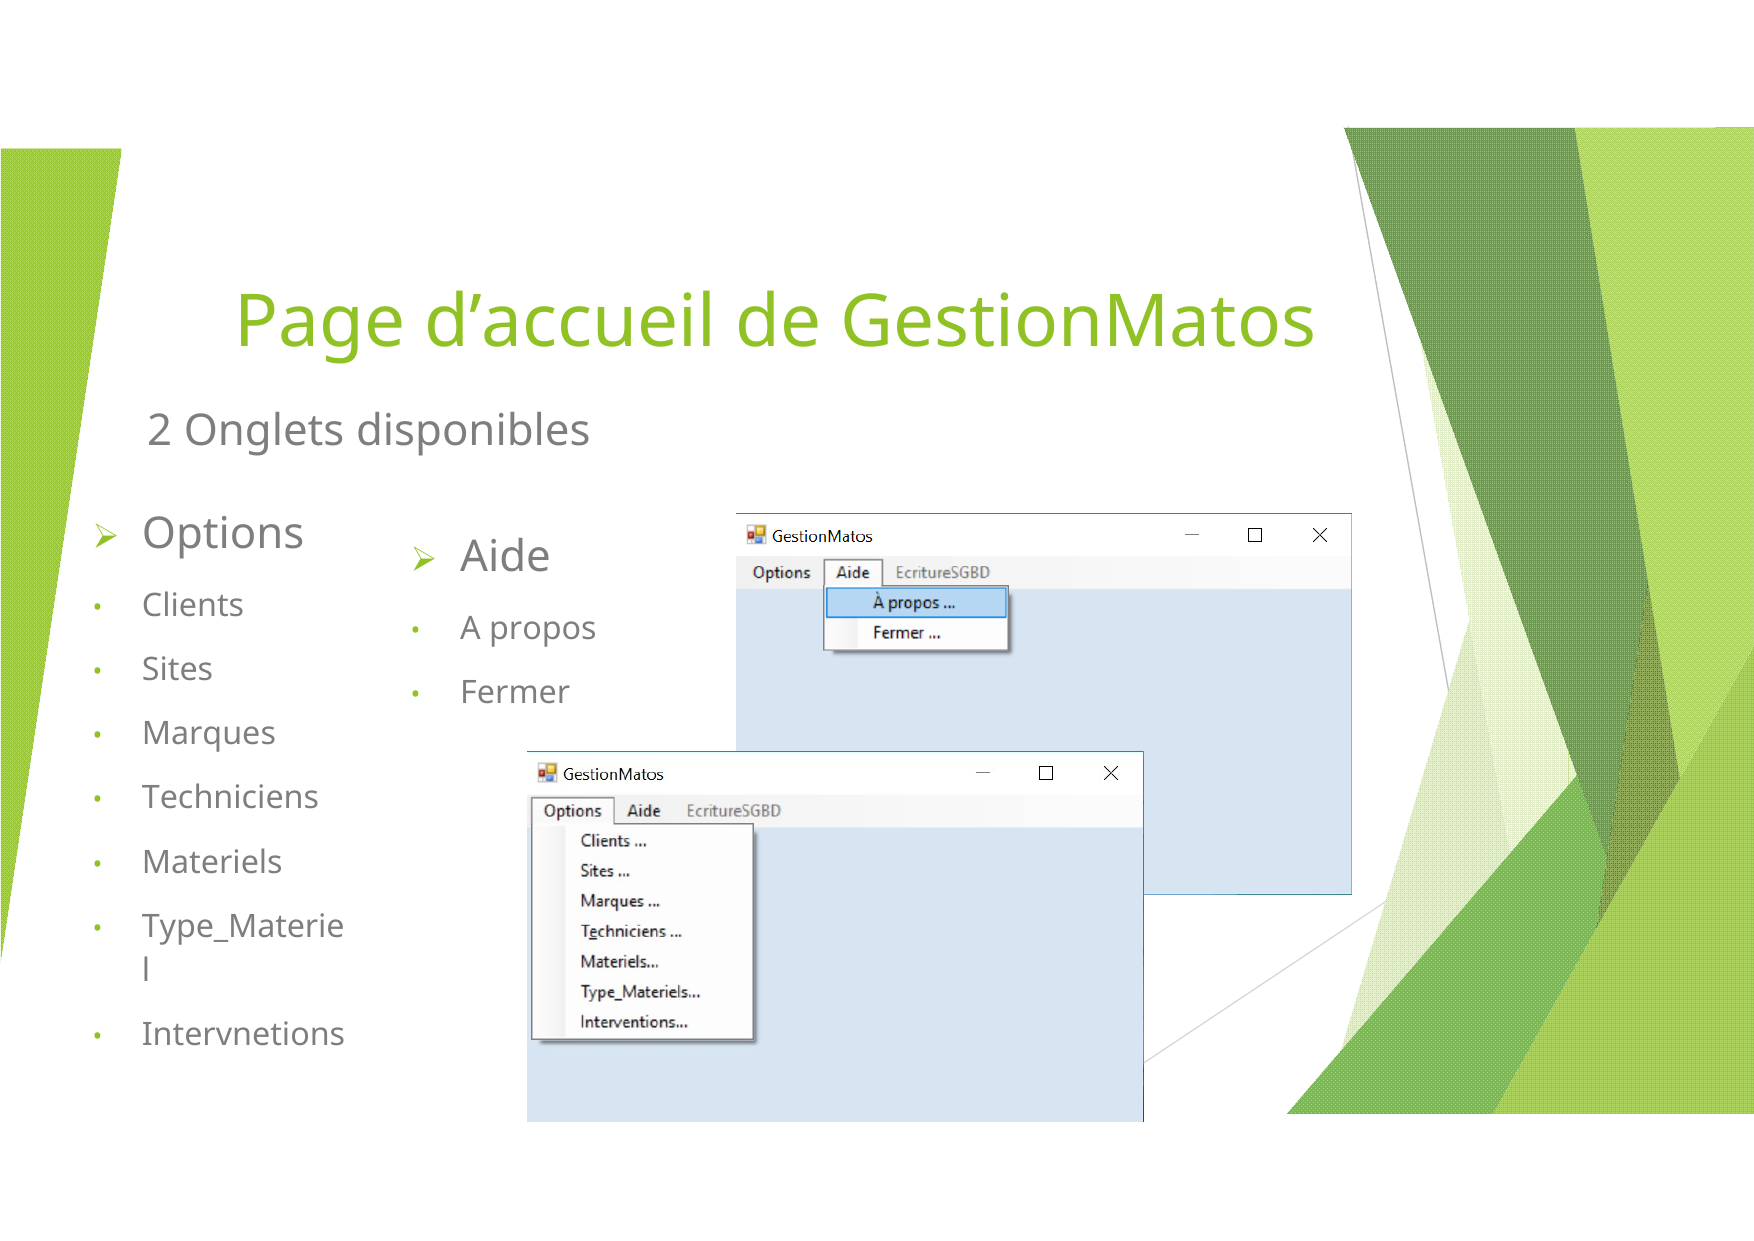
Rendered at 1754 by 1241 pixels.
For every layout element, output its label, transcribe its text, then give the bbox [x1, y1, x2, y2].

text 2 Onglets disponibles [147, 398, 1585, 458]
list Marques [92, 710, 348, 754]
list A propos [410, 605, 1585, 649]
picture [0, 148, 122, 963]
list Fermer [410, 669, 1585, 713]
list Materiels [92, 839, 348, 883]
list Type_Materiel [92, 903, 348, 991]
list Intervnetions [92, 1011, 348, 1055]
list Techniciens [92, 774, 348, 818]
subtitle Page d’accueil de GestionMatos [222, 269, 1329, 368]
list Sites [92, 646, 348, 690]
picture [527, 126, 1754, 1122]
list Aide [410, 525, 1585, 584]
list Clients [92, 582, 348, 626]
list Options [92, 502, 348, 562]
